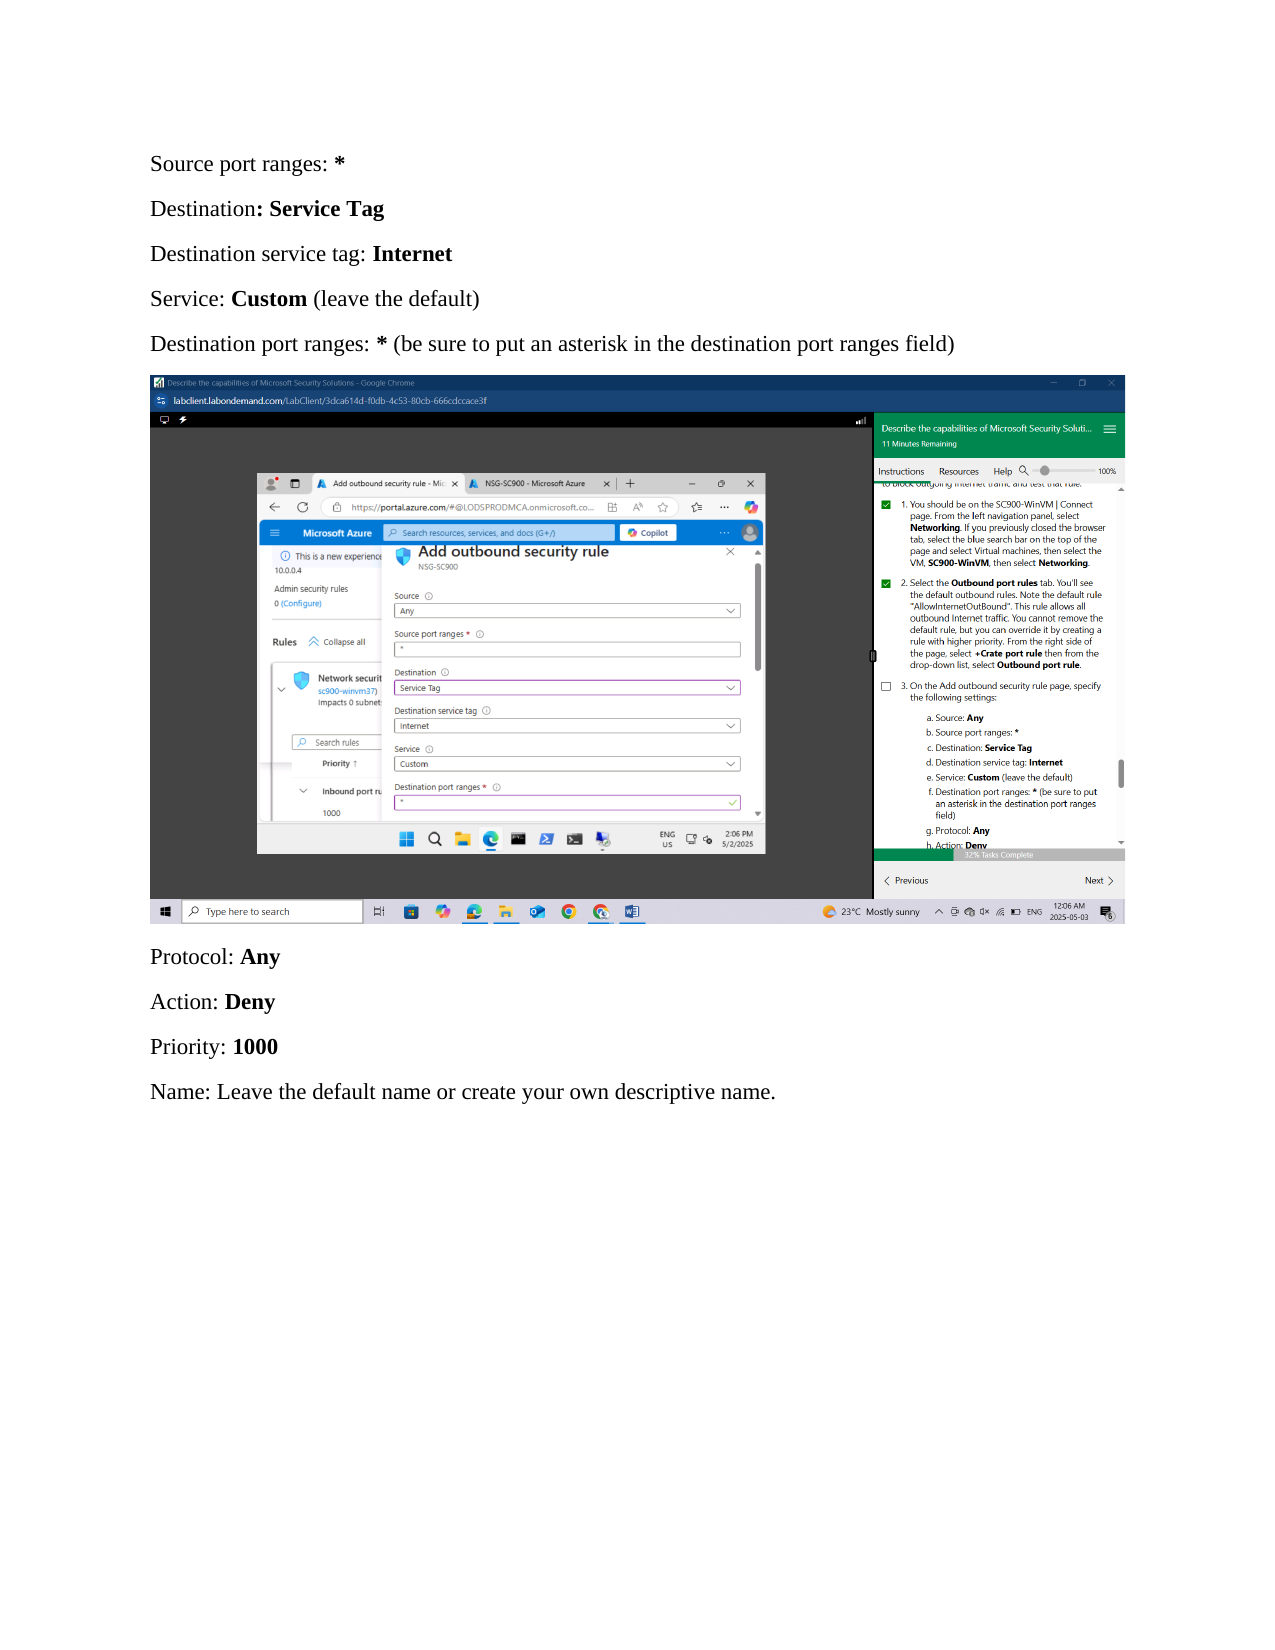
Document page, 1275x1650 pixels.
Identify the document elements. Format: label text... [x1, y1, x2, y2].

text Service: Custom (leave the default) [150, 285, 1125, 312]
text Source port ranges: * [150, 150, 1125, 176]
text Protocol: Any [150, 943, 1125, 969]
text Name: Leave the default name or create your own descriptive name. [150, 1078, 1125, 1104]
text Priority: 1000 [150, 1033, 1125, 1059]
text Destination port ranges: * (be sure to put an asterisk in the destination port ranges field) [150, 330, 1125, 357]
picture [150, 375, 1125, 924]
text Action: Deny [150, 988, 1125, 1014]
text Destination: Service Tag [150, 195, 1125, 221]
text Destination service tag: Internet [150, 240, 1125, 267]
